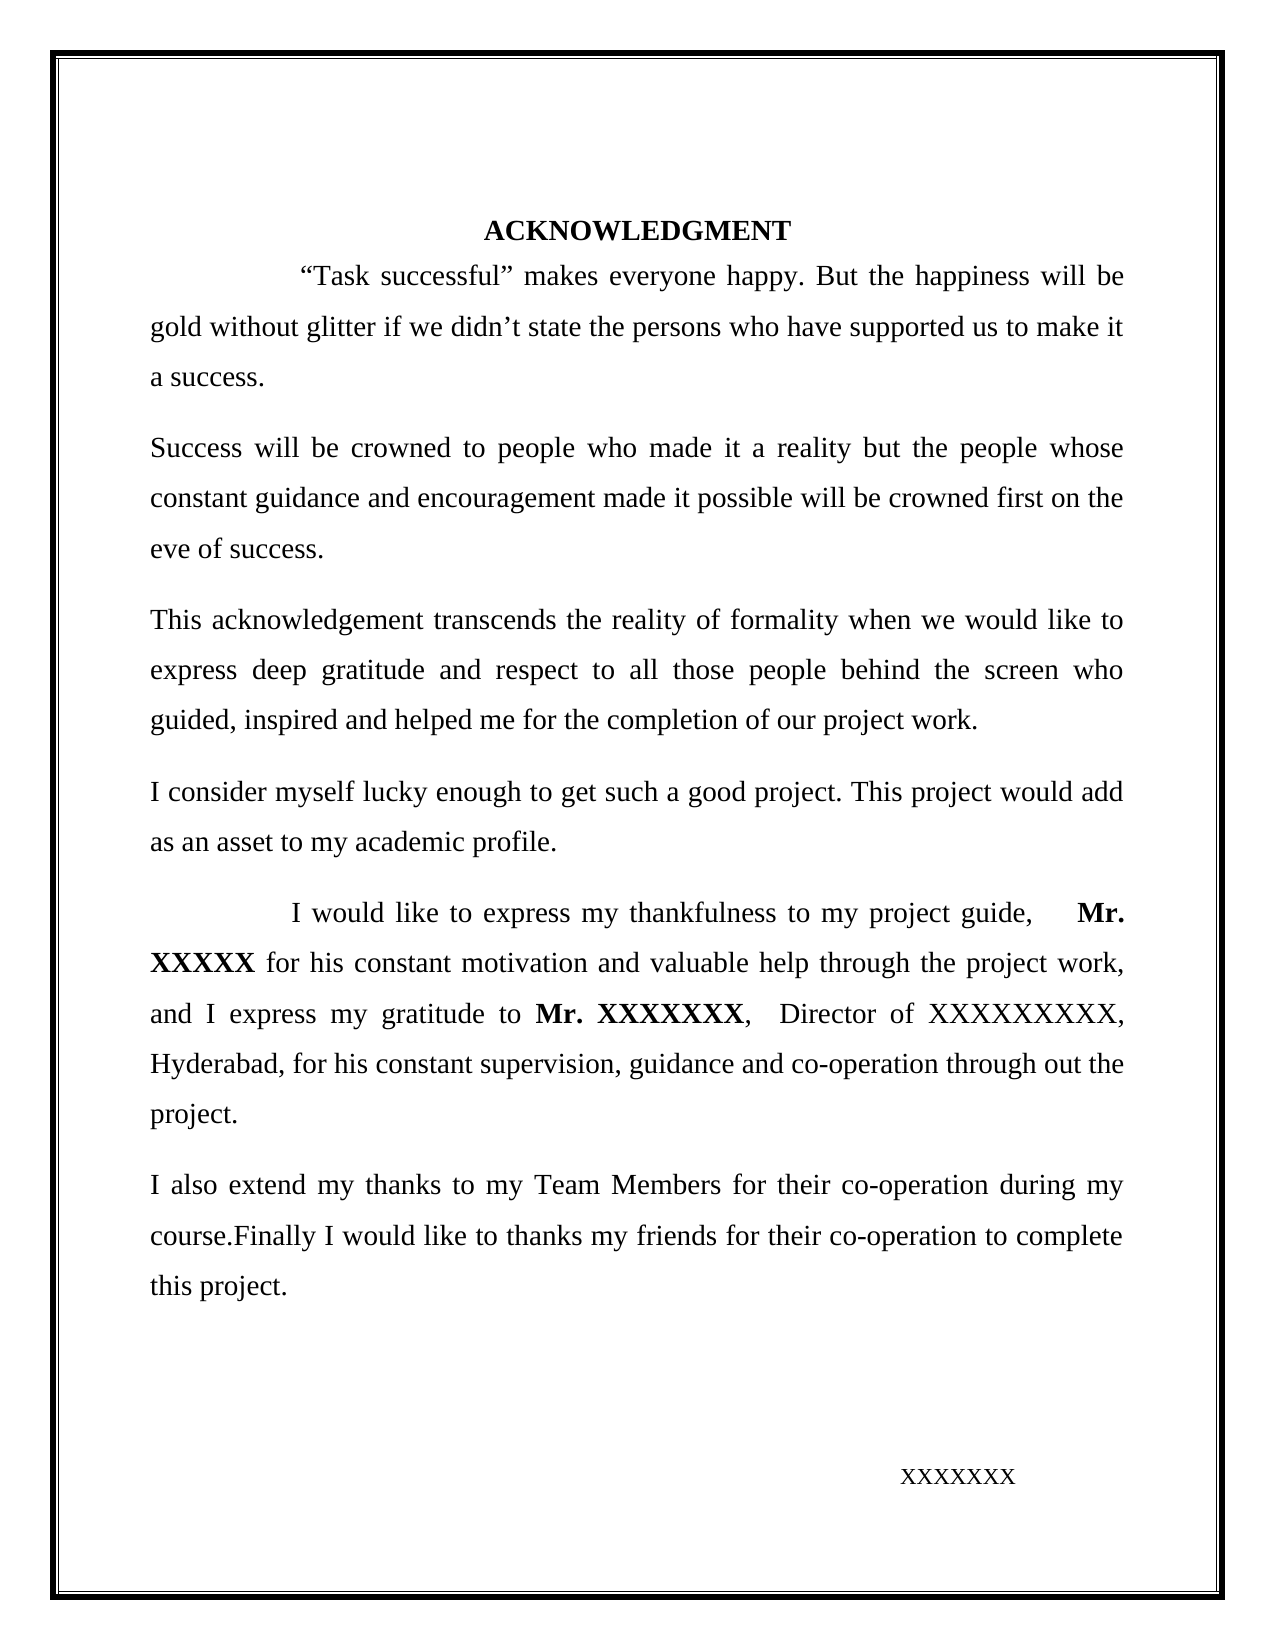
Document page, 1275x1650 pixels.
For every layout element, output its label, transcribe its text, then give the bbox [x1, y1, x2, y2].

text I would like to express my thankfulness to my project guide, Mr. XXXXX for his constant motivation and valuable help through the project work, and I express my gratitude to Mr. XXXXXXX, Director of XXXXXXXXX, Hyderabad, for his constant supervision, guidance and co-operation through out the project. [150, 895, 1125, 1130]
text Success will be crowned to people who made it a reality but the people whose constant guidance and encouragement made it possible will be crowned first on the eve of success. [150, 430, 1125, 564]
text “Task successful” makes everyone happy. But the happiness will be gold without glitter if we didn’t state the persons who have supported us to make it a success. [150, 258, 1125, 392]
text I also extend my thanks to my Team Members for their co-operation during my course.Finally I would like to thanks my friends for their co-operation to complete this project. [150, 1167, 1125, 1302]
text This acknowledgement transcends the reality of formality when we would like to express deep gratitude and respect to all those people behind the screen who guided, inspired and helped me for the completion of our project work. [150, 602, 1125, 736]
text XXXXXXX [150, 1463, 1125, 1489]
text I consider myself lucky enough to get such a good project. This project would add as an asset to my academic profile. [150, 774, 1125, 857]
subtitle ACKNOWLEDGMENT [150, 213, 1125, 247]
